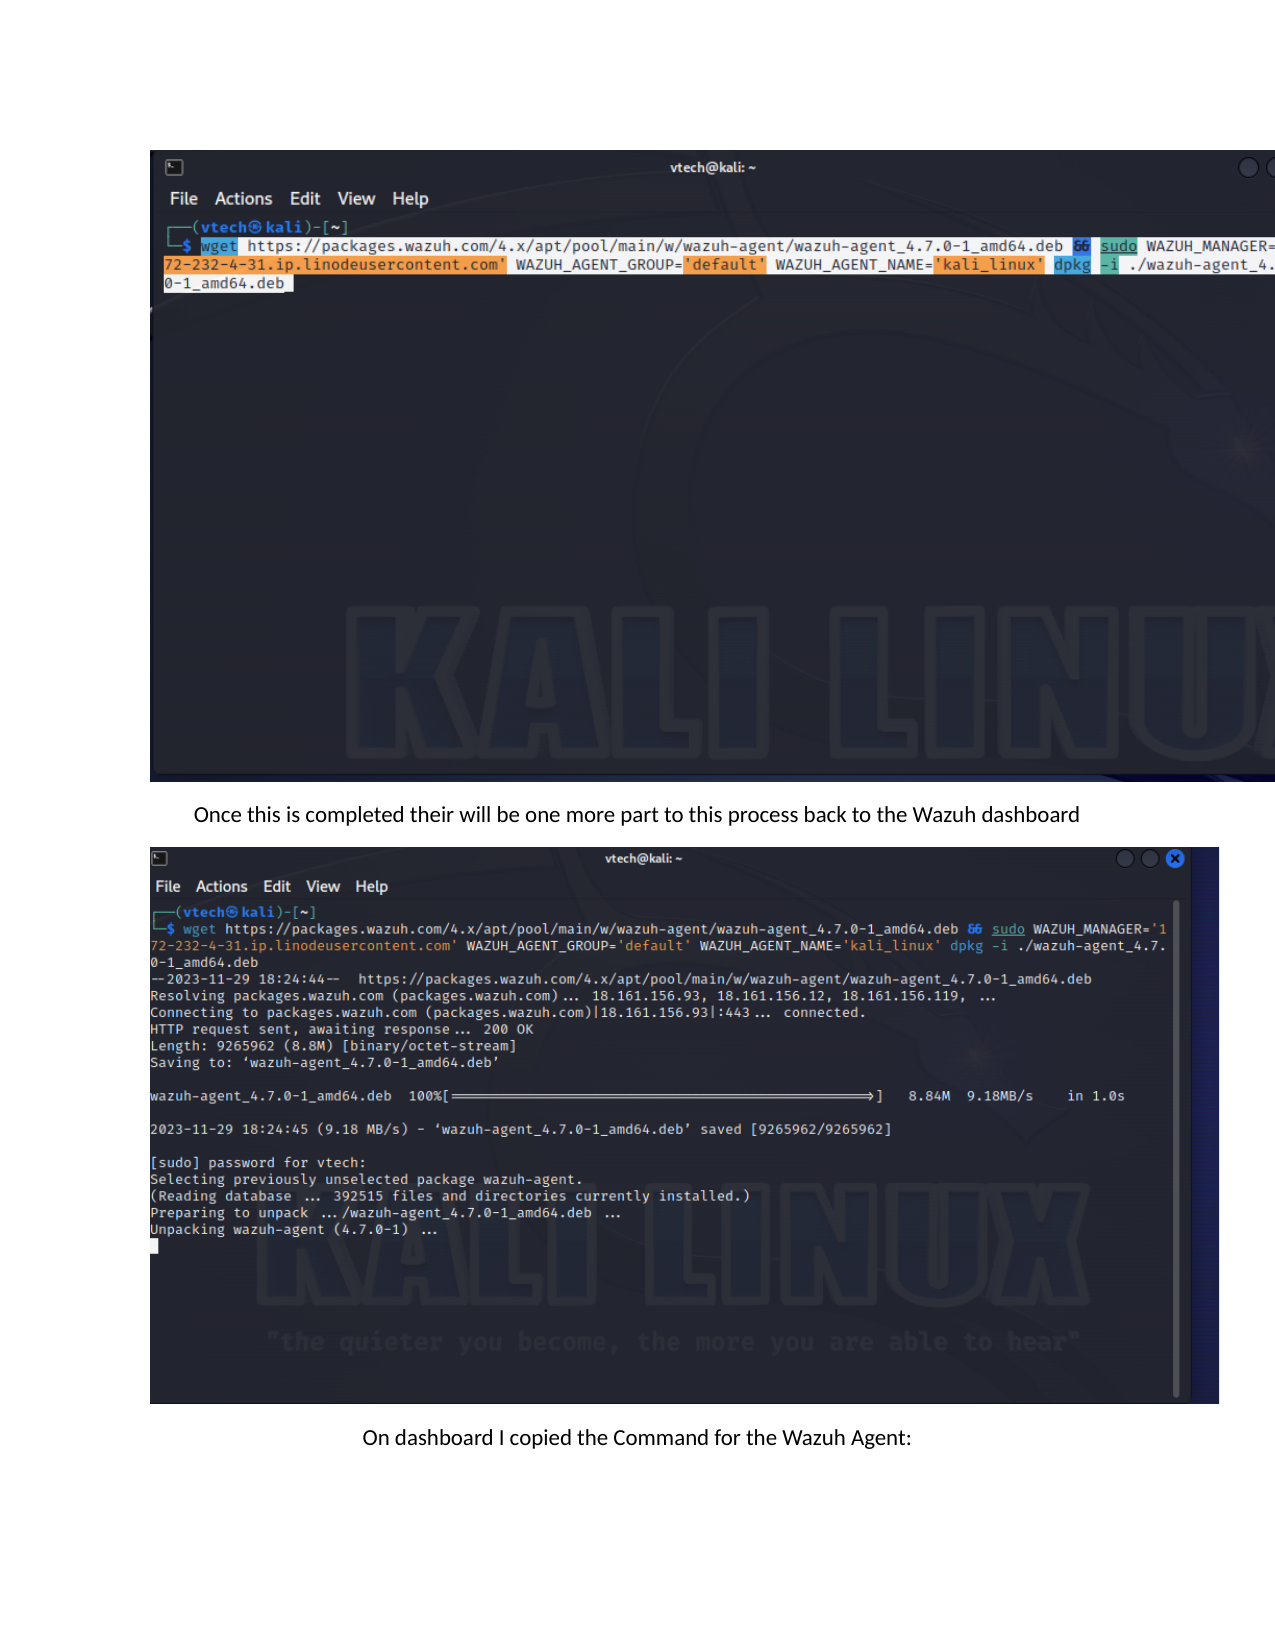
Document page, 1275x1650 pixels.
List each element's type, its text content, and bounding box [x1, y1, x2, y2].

text On dashboard I copied the Command for the Wazuh Agent: [150, 1423, 1125, 1451]
picture [150, 847, 1220, 1404]
text Once this is completed their will be one more part to this process back to the Wazuh dashboard [150, 800, 1125, 828]
picture [150, 150, 1275, 782]
